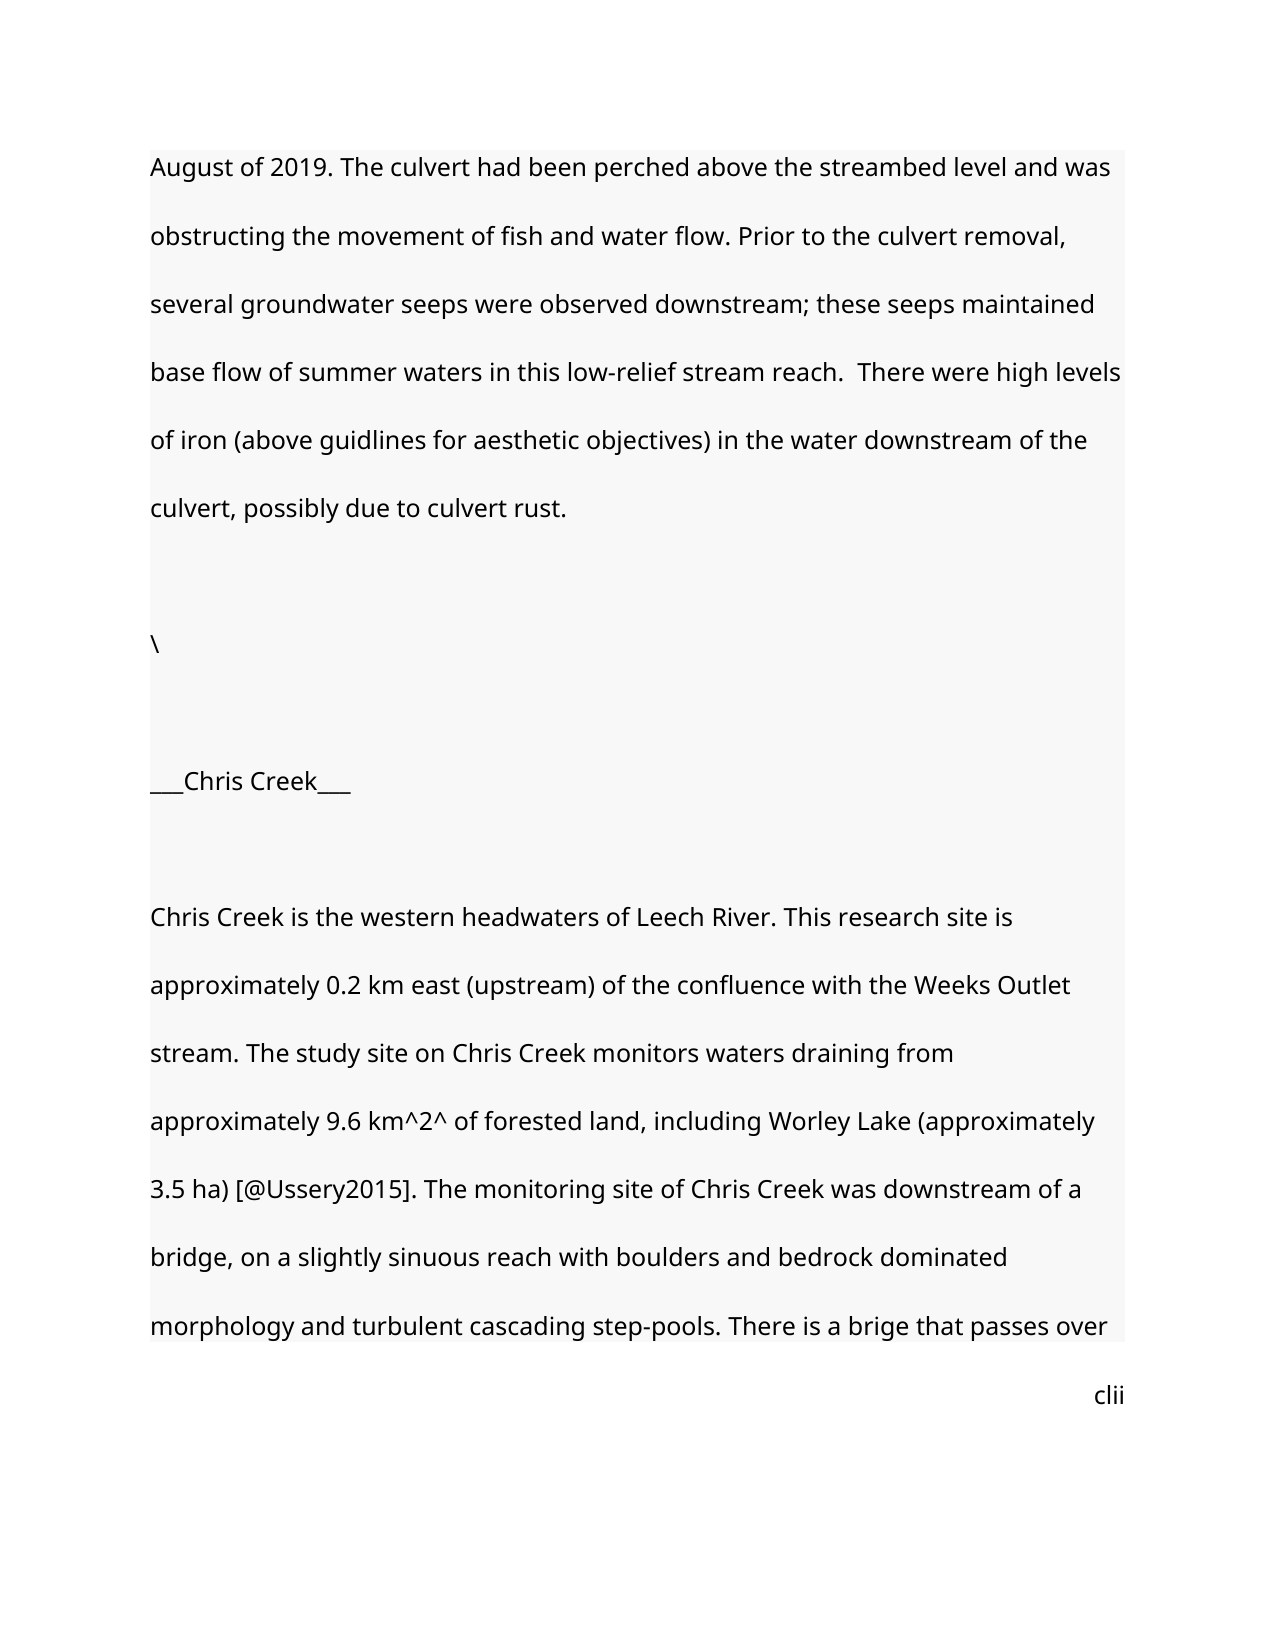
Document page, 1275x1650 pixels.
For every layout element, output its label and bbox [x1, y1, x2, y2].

text [150, 150, 1125, 1342]
